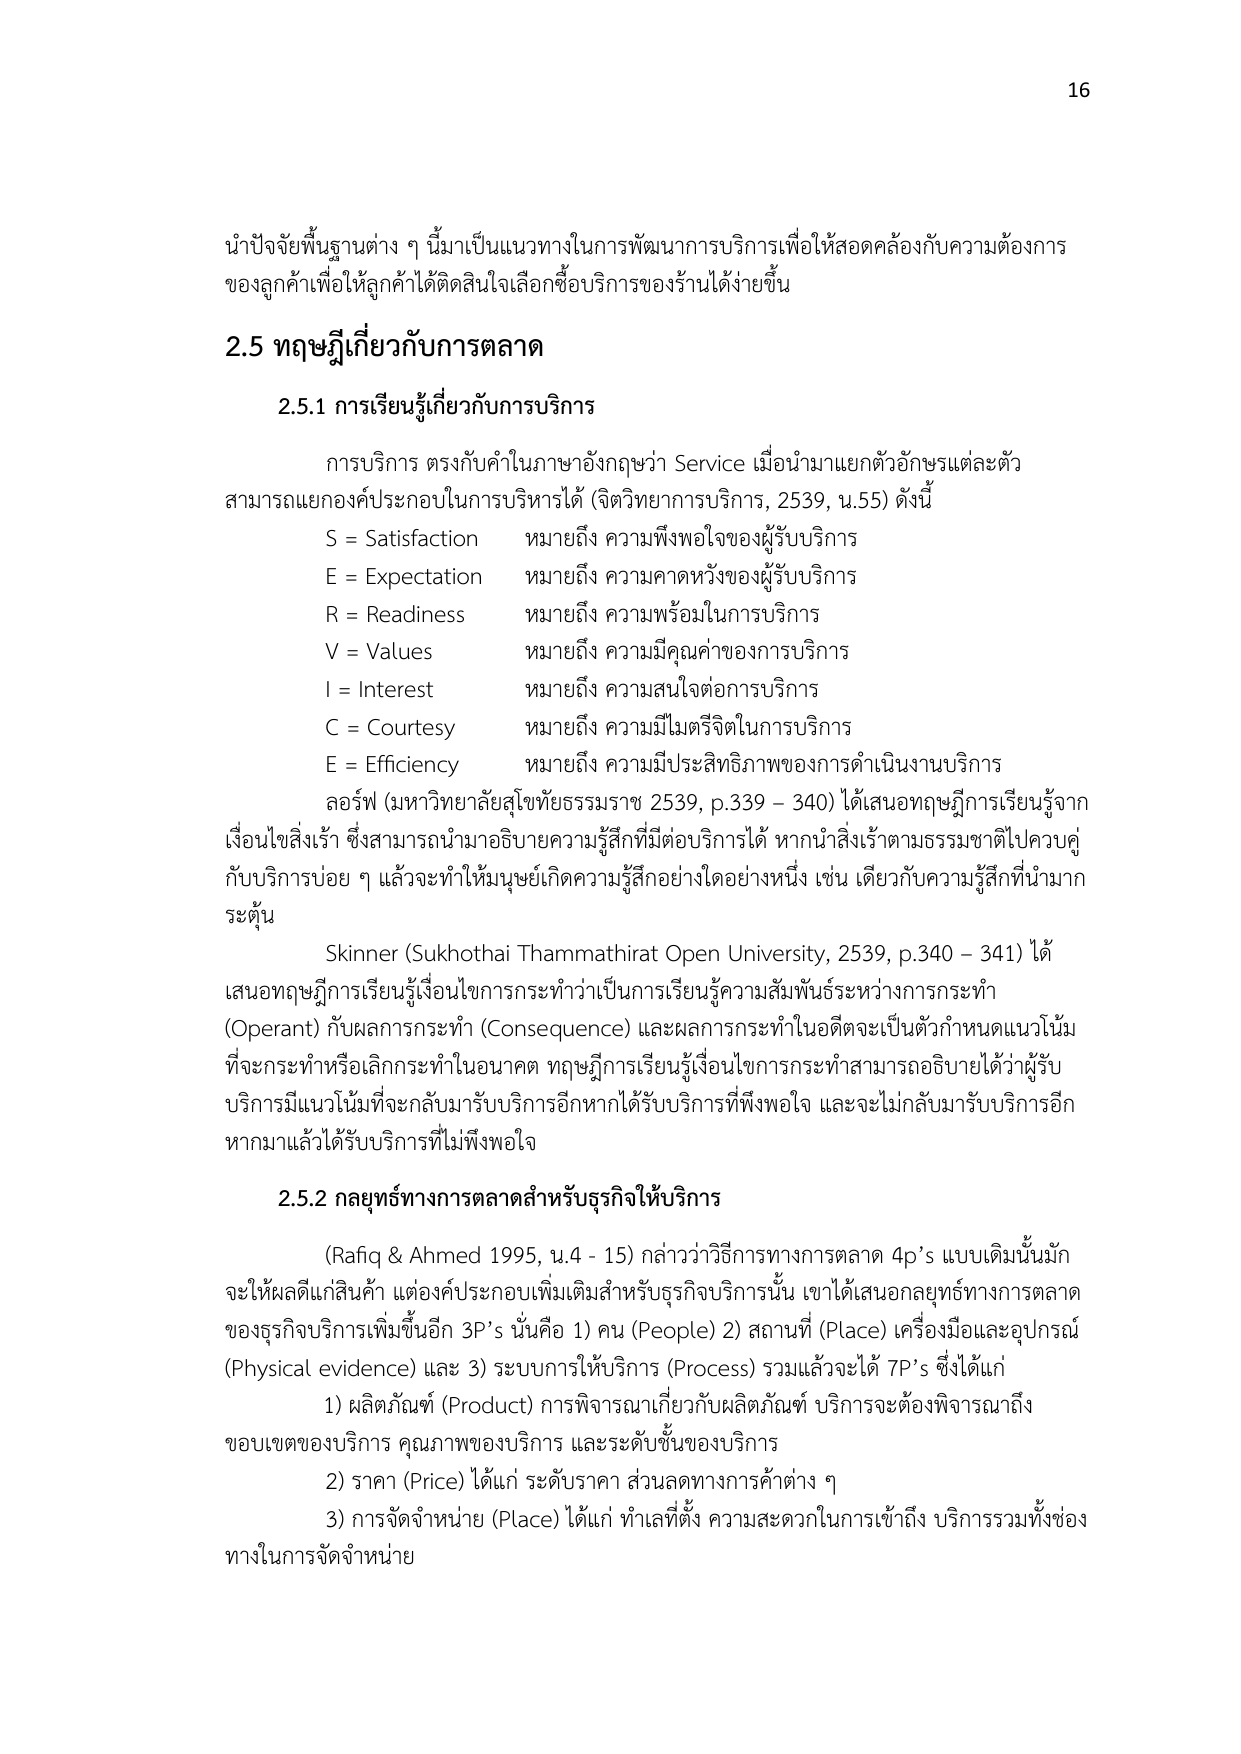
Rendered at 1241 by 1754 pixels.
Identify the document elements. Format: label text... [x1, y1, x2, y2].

text ลอร์ฟ (มหาวิทยาลัยสุโขทัยธรรมราช 2539, p.339 – 340) ได้เสนอทฤษฎีการเรียนรู้จากเงื่อนไขสิ่งเร้า ซึ่งสามารถนำมาอธิบายความรู้สึกที่มีต่อบริการได้ หากนำสิ่งเร้าตามธรรมชาติไปควบคู่กับบริการบ่อย ๆ แล้วจะทำให้มนุษย์เกิดความรู้สึกอย่างใดอย่างหนึ่ง เช่น เดียวกับความรู้สึกที่นำมากระตุ้น [225, 781, 1090, 932]
text การบริการ ตรงกับคำในภาษาอังกฤษว่า Service เมื่อนำมาแยกตัวอักษรแต่ละตัว สามารถแยกองค์ประกอบในการบริหารได้ (จิตวิทยาการบริการ, 2539, น.55) ดังนี้ [225, 442, 1090, 517]
text 3) การจัดจำหน่าย (Place) ได้แก่ ทำเลที่ตั้ง ความสะดวกในการเข้าถึง บริการรวมทั้งช่องทางในการจัดจำหน่าย [225, 1498, 1090, 1573]
text E = Expectation หมายถึง ความคาดหวังของผู้รับบริการ [225, 555, 1090, 593]
text 1) ผลิตภัณฑ์ (Product) การพิจารณาเกี่ยวกับผลิตภัณฑ์ บริการจะต้องพิจารณาถึงขอบเขตของบริการ คุณภาพของบริการ และระดับชั้นของบริการ [225, 1384, 1090, 1460]
text (Rafiq & Ahmed 1995, น.4 - 15) กล่าวว่าวิธีการทางการตลาด 4p’s แบบเดิมนั้นมักจะให้ผลดีแก่สินค้า แต่องค์ประกอบเพิ่มเติมสำหรับธุรกิจบริการนั้น เขาได้เสนอกลยุทธ์ทางการตลาดของธุรกิจบริการเพิ่มขึ้นอีก 3P’s นั่นคือ 1) คน (People) 2) สถานที่ (Place) เครื่องมือและอุปกรณ์ (Physical evidence) และ 3) ระบบการให้บริการ (Process) รวมแล้วจะได้ 7P’s ซึ่งได้แก่ [225, 1234, 1090, 1384]
text E = Efficiency หมายถึง ความมีประสิทธิภาพของการดำเนินงานบริการ [225, 743, 1090, 781]
text S = Satisfaction หมายถึง ความพึงพอใจของผู้รับบริการ [225, 517, 1090, 555]
text Skinner (Sukhothai Thammathirat Open University, 2539, p.340 – 341) ได้เสนอทฤษฎีการเรียนรู้เงื่อนไขการกระทำว่าเป็นการเรียนรู้ความสัมพันธ์ระหว่างการกระทำ (Operant) กับผลการกระทำ (Consequence) และผลการกระทำในอดีตจะเป็นตัวกำหนดแนวโน้มที่จะกระทำหรือเลิกกระทำในอนาคต ทฤษฎีการเรียนรู้เงื่อนไขการกระทำสามารถอธิบายได้ว่าผู้รับบริการมีแนวโน้มที่จะกลับมารับบริการอีกหากได้รับบริการที่พึงพอใจ และจะไม่กลับมารับบริการอีกหากมาแล้วได้รับบริการที่ไม่พึงพอใจ [225, 932, 1090, 1158]
text I = Interest หมายถึง ความสนใจต่อการบริการ [225, 668, 1090, 706]
text 2.5.1 การเรียนรู้เกี่ยวกับการบริการ [225, 385, 1090, 423]
text 2) ราคา (Price) ได้แก่ ระดับราคา ส่วนลดทางการค้าต่าง ๆ [225, 1460, 1090, 1498]
text 2.5.2 กลยุทธ์ทางการตลาดสำหรับธุรกิจให้บริการ [225, 1177, 1090, 1215]
text R = Readiness หมายถึง ความพร้อมในการบริการ [225, 593, 1090, 630]
text 2.5 ทฤษฎีเกี่ยวกับการตลาด [225, 319, 1090, 366]
text C = Courtesy หมายถึง ความมีไมตรีจิตในการบริการ [225, 706, 1090, 743]
text V = Values หมายถึง ความมีคุณค่าของการบริการ [225, 630, 1090, 668]
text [225, 225, 1090, 300]
